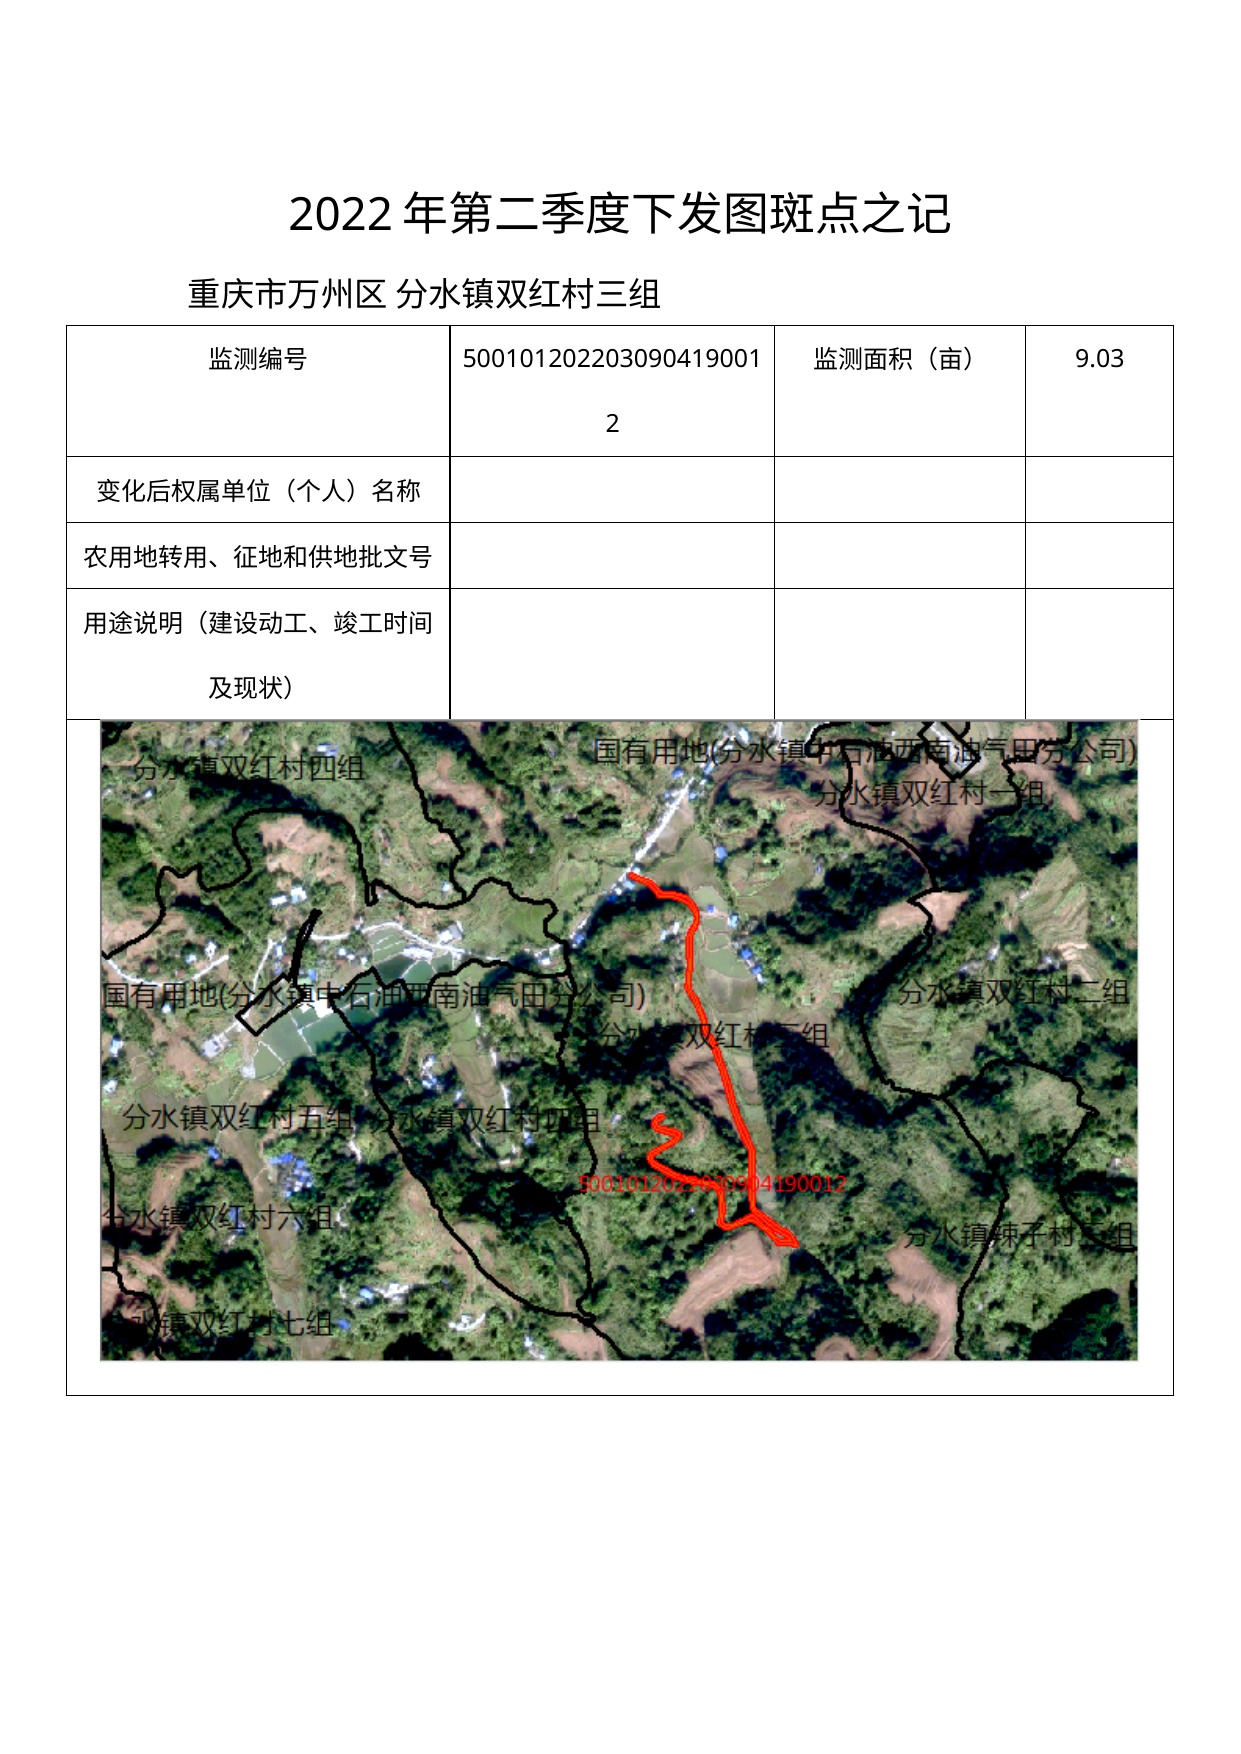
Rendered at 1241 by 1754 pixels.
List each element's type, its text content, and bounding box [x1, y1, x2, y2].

table_cell [451, 457, 774, 522]
text 2022年第二季度下发图斑点之记 [187, 162, 1053, 259]
picture [99, 719, 1141, 1364]
table_cell [451, 589, 774, 719]
table_cell 变化后权属单位（个人）名称 [67, 457, 449, 522]
table_cell [775, 523, 1025, 588]
table_cell [67, 720, 1173, 1394]
table_cell [775, 457, 1025, 522]
text 重庆市万州区 分水镇双红村三组 [187, 259, 1053, 324]
table_header 9.03 [1026, 326, 1173, 456]
table_header 5001012022030904190012 [451, 326, 774, 456]
table_cell [1026, 523, 1173, 588]
table_cell [451, 523, 774, 588]
table_header 监测编号 [67, 326, 449, 456]
table_cell [1026, 457, 1173, 522]
table_header 监测面积（亩） [775, 326, 1025, 456]
table_cell 用途说明（建设动工、竣工时间及现状） [67, 589, 449, 719]
table_cell [1026, 589, 1173, 719]
table_cell 农用地转用、征地和供地批文号 [67, 523, 449, 588]
table_cell [775, 589, 1025, 719]
